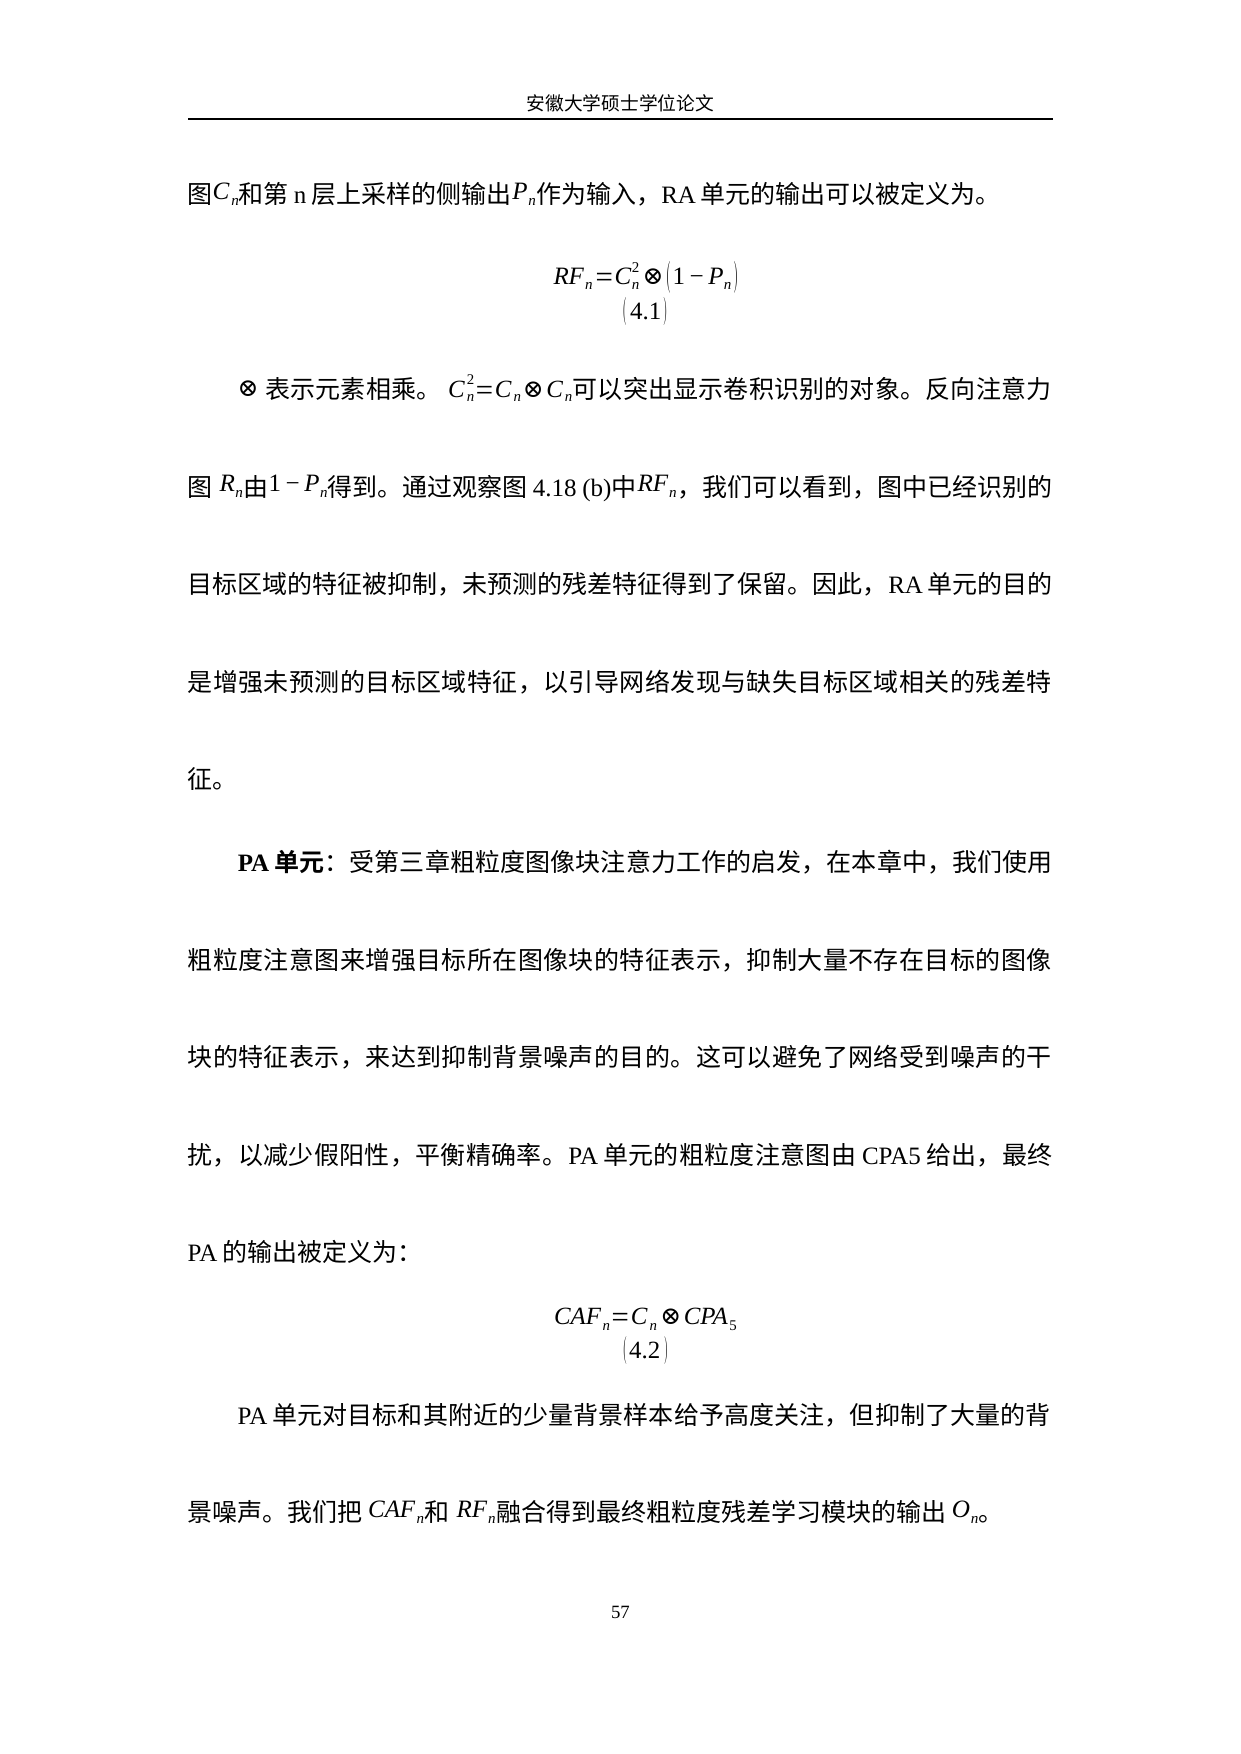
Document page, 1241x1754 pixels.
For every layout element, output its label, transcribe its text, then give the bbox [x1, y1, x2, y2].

text PA单元对目标和其附近的少量背景样本给予高度关注，但抑制了大量的背景噪声。我们把 和 融合得到最终粗粒度残差学习模块的输出 。 [187, 1381, 1053, 1543]
text PA单元：受第三章粗粒度图像块注意力工作的启发，在本章中，我们使用粗粒度注意图来增强目标所在图像块的特征表示，抑制大量不存在目标的图像块的特征表示，来达到抑制背景噪声的目的。这可以避免了网络受到噪声的干扰，以减少假阳性，平衡精确率。PA单元的粗粒度注意图由CPA5给出，最终PA的输出被定义为： [187, 828, 1053, 1283]
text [187, 160, 1053, 225]
